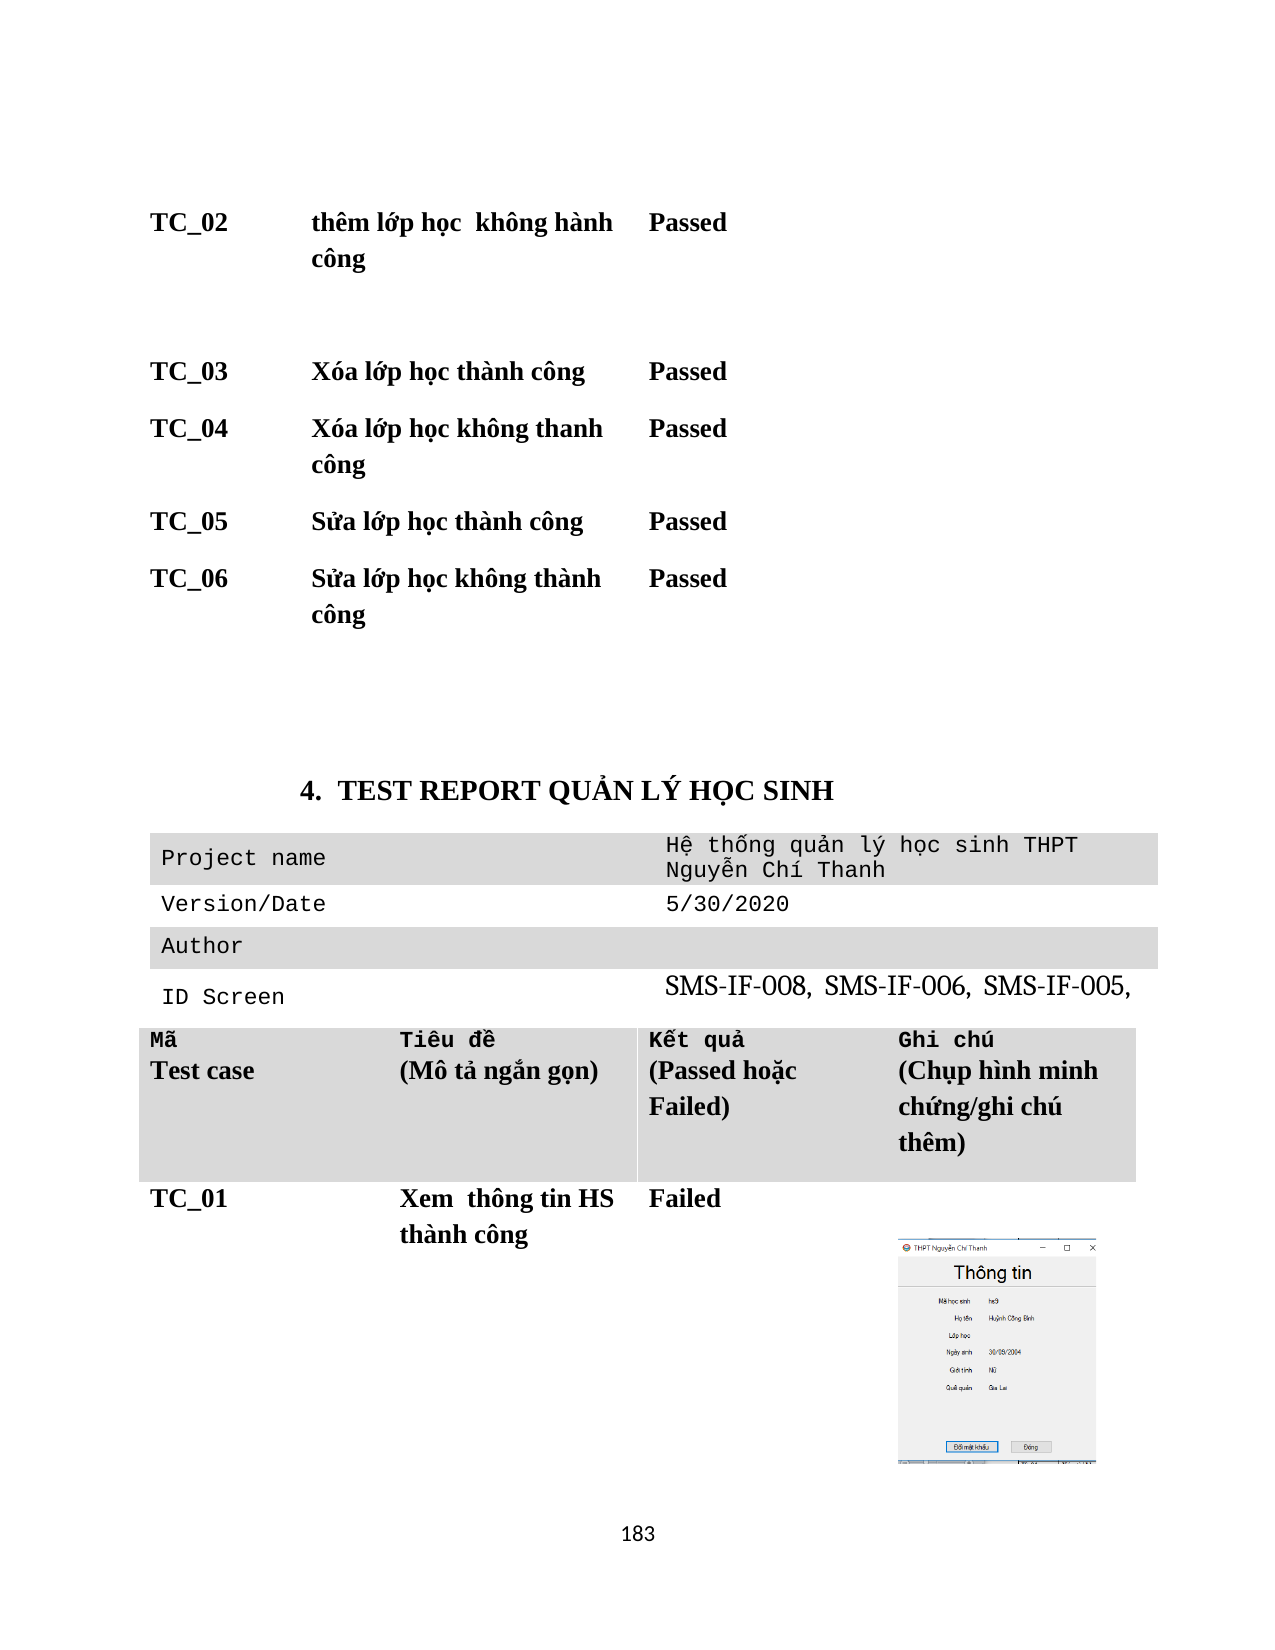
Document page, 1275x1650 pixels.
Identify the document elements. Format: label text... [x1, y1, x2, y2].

picture [898, 1238, 1097, 1464]
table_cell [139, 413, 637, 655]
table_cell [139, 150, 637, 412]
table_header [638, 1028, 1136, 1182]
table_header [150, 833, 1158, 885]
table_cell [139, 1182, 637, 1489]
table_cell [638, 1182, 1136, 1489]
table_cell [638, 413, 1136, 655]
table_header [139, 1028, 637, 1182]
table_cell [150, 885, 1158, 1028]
list TEST REPORT QUẢN LÝ HỌC SINH [300, 773, 1125, 807]
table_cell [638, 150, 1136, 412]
